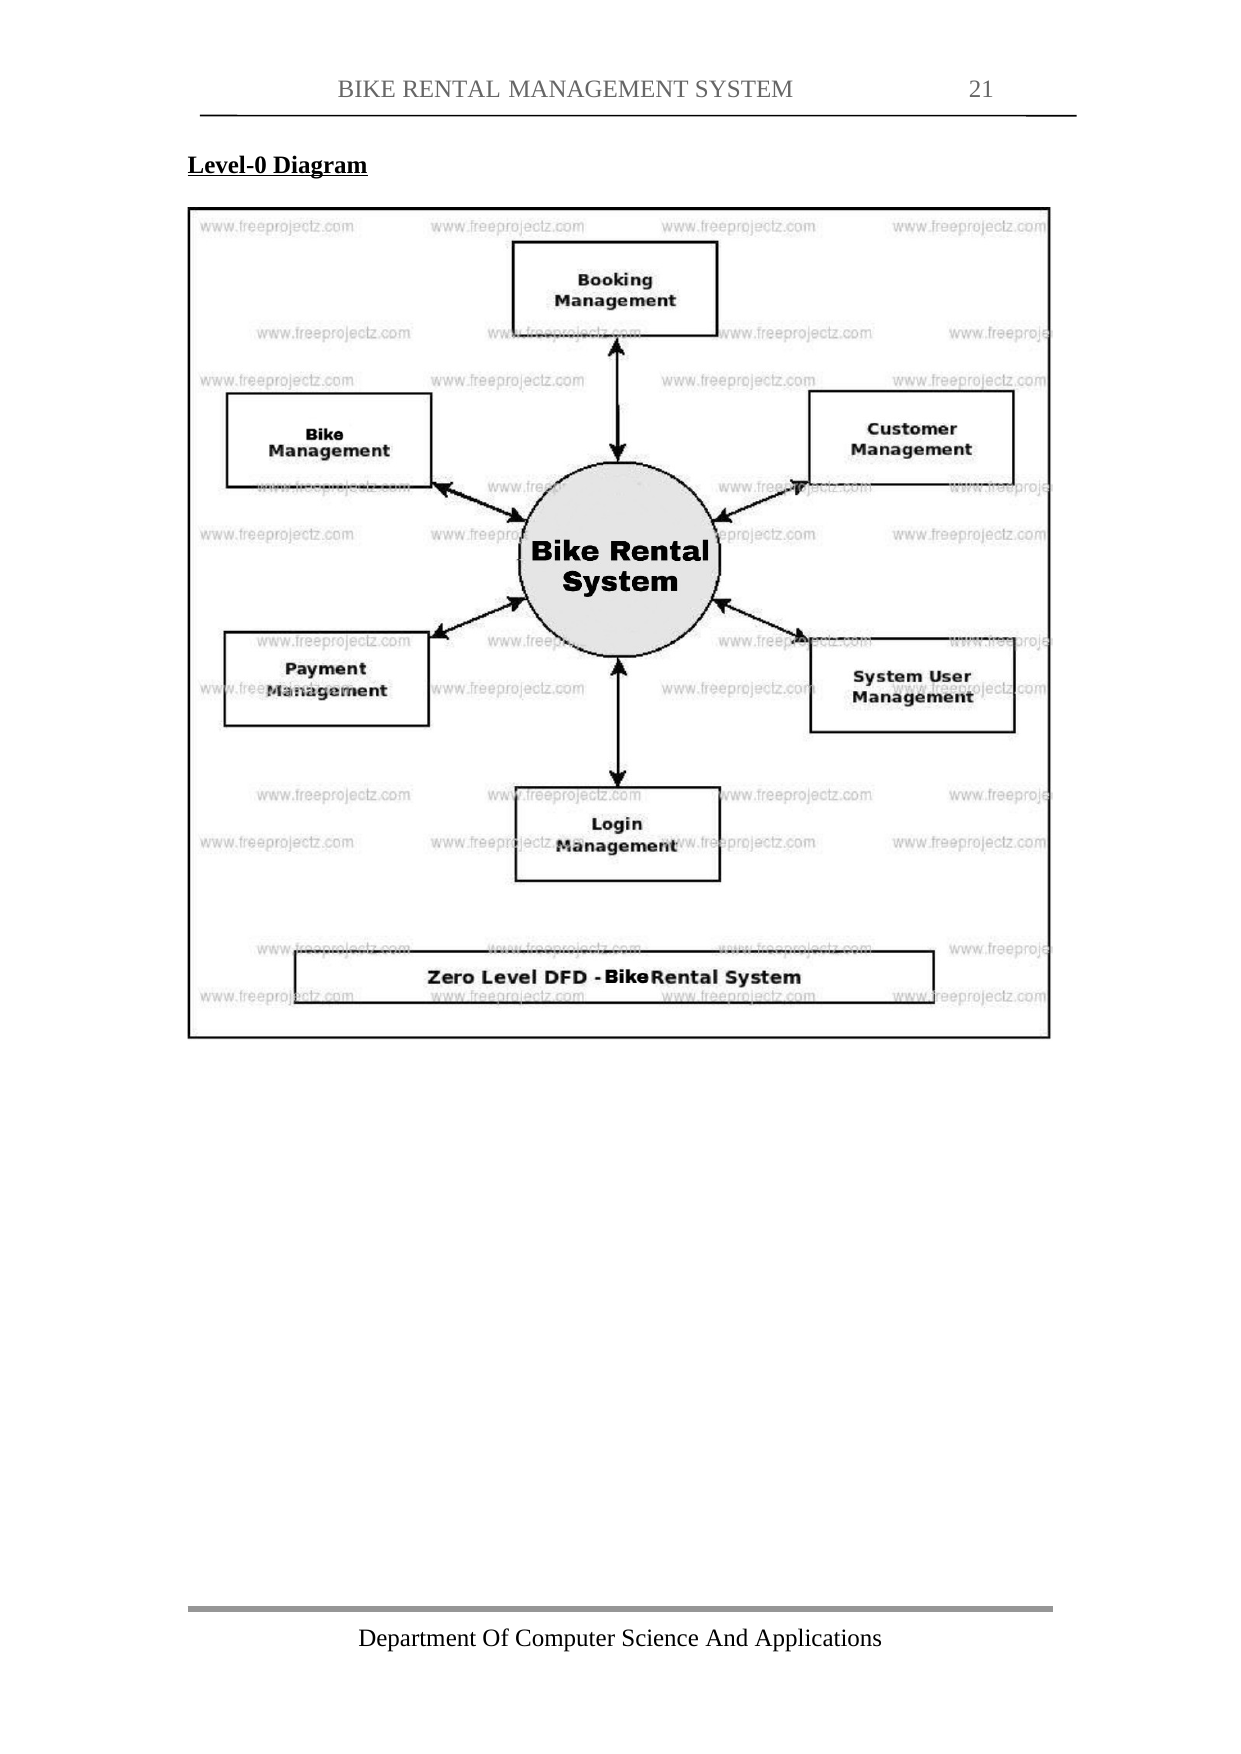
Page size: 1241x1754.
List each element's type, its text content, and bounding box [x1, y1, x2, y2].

picture [187, 207, 1053, 1041]
text Level-0 Diagram [187, 150, 1053, 179]
